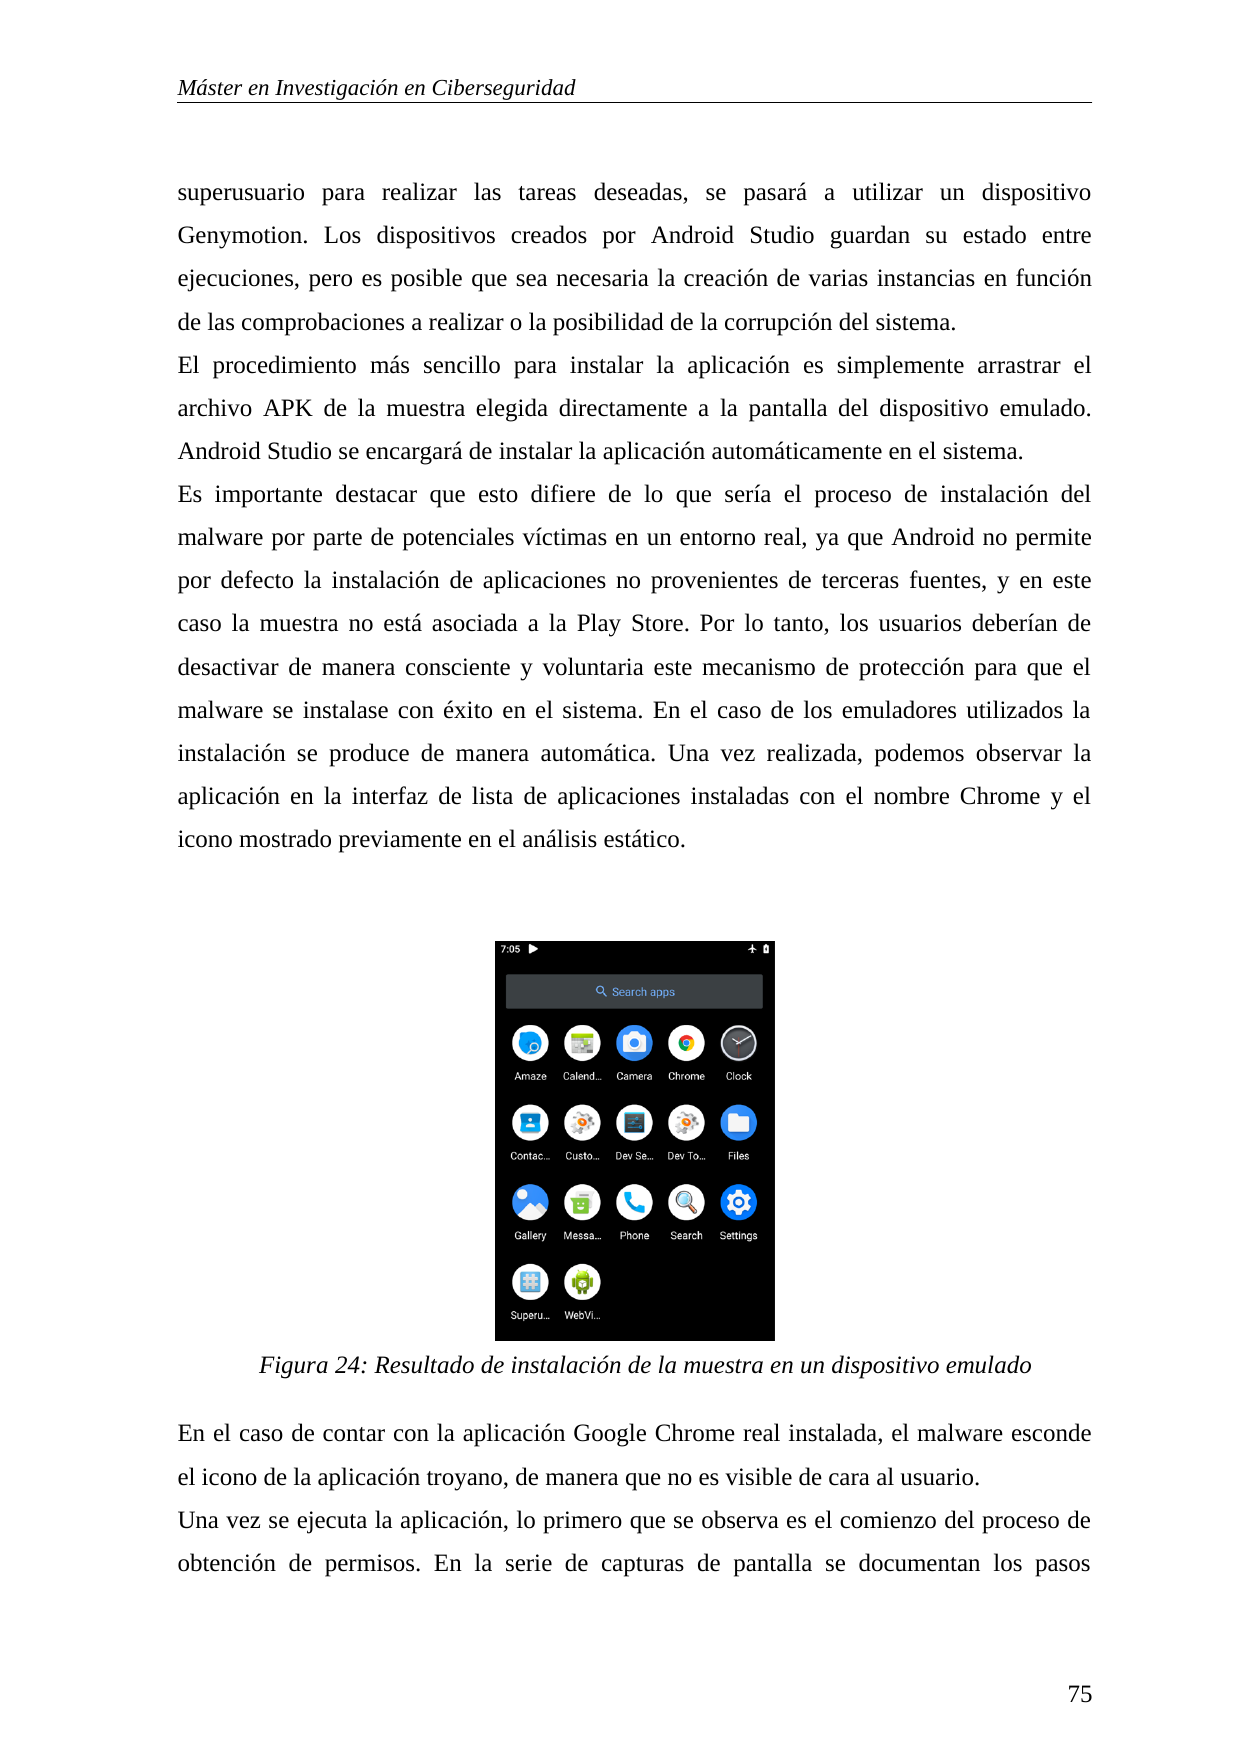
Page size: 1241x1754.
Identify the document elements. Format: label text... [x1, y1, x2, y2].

picture [495, 941, 775, 1341]
text El procedimiento más sencillo para instalar la aplicación es simplemente arrastrar el archivo APK de la muestra elegida directamente a la pantalla del dispositivo emulado. Android Studio se encargará de instalar la aplicación automáticamente en el sistema. [177, 350, 1092, 465]
text En el caso de contar con la aplicación Google Chrome real instalada, el malware esconde el icono de la aplicación troyano, de manera que no es visible de cara al usuario. [177, 953, 1092, 1490]
text Es importante destacar que esto difiere de lo que sería el proceso de instalación del malware por parte de potenciales víctimas en un entorno real, ya que Android no permite por defecto la instalación de aplicaciones no provenientes de terceras fuentes, y en este caso la muestra no está asociada a la Play Store. Por lo tanto, los usuarios deberían de desactivar de manera consciente y voluntaria este mecanismo de protección para que el malware se instalase con éxito en el sistema. En el caso de los emuladores utilizados la instalación se produce de manera automática. Una vez realizada, podemos observar la aplicación en la interfaz de lista de aplicaciones instaladas con el nombre Chrome y el icono mostrado previamente en el análisis estático. [177, 479, 1092, 853]
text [177, 1505, 1092, 1577]
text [177, 177, 1092, 335]
